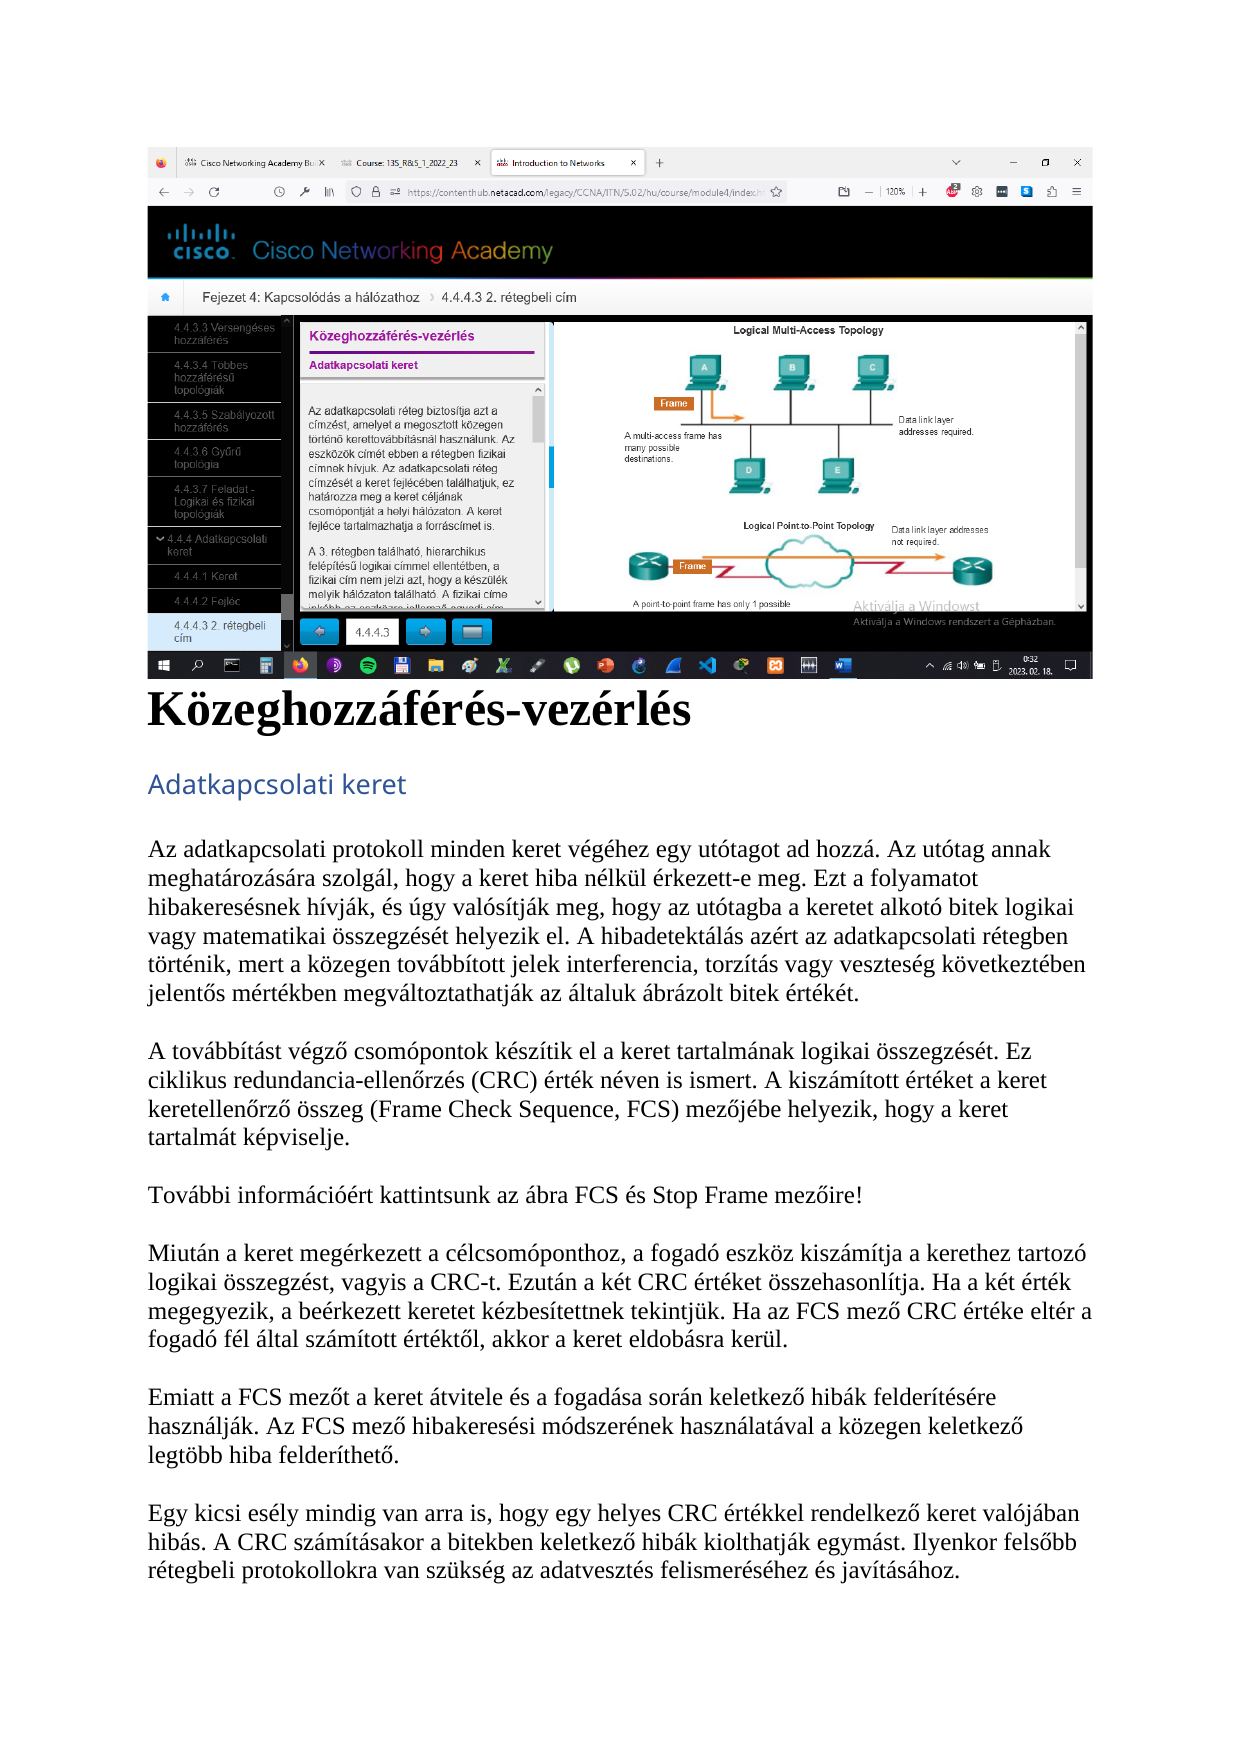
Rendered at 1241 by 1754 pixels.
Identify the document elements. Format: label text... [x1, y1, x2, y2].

picture [147, 147, 1093, 679]
text Az adatkapcsolati protokoll minden keret végéhez egy utótagot ad hozzá. Az utótag annak meghatározására szolgál, hogy a keret hiba nélkül érkezett-e meg. Ezt a folyamatot hibakeresésnek hívják, és úgy valósítják meg, hogy az utótagba a keretet alkotó bitek logikai vagy matematikai összegzését helyezik el. A hibadetektálás azért az adatkapcsolati rétegben történik, mert a közegen továbbított jelek interferencia, torzítás vagy veszteség következtében jelentős mértékben megváltoztathatják az általuk ábrázolt bitek értékét. [148, 834, 1093, 1007]
text További információért kattintsunk az ábra FCS és Stop Frame mezőire! [148, 1180, 1093, 1209]
text A továbbítást végző csomópontok készítik el a keret tartalmának logikai összegzését. Ez ciklikus redundancia-ellenőrzés (CRC) érték néven is ismert. A kiszámított értéket a keret keretellenőrző összeg (Frame Check Sequence, FCS) mezőjébe helyezik, hogy a keret tartalmát képviselje. [148, 1036, 1093, 1151]
subtitle Közeghozzáférés-vezérlés [148, 679, 1093, 736]
text Egy kicsi esély mindig van arra is, hogy egy helyes CRC értékkel rendelkező keret valójában hibás. A CRC számításakor a bitekben keletkező hibák kiolthatják egymást. Ilyenkor felsőbb rétegbeli protokollokra van szükség az adatvesztés felismeréséhez és javításához. [148, 1498, 1093, 1584]
subtitle Adatkapcsolati keret [148, 766, 1093, 802]
text Emiatt a FCS mezőt a keret átvitele és a fogadása során keletkező hibák felderítésére használják. Az FCS mező hibakeresési módszerének használatával a közegen keletkező legtöbb hiba felderíthető. [148, 1382, 1093, 1469]
text Miután a keret megérkezett a célcsomóponthoz, a fogadó eszköz kiszámítja a kerethez tartozó logikai összegzést, vagyis a CRC-t. Ezután a két CRC értéket összehasonlítja. Ha a két érték megegyezik, a beérkezett keretet kézbesítettnek tekintjük. Ha az FCS mező CRC értéke eltér a fogadó fél által számított értéktől, akkor a keret eldobásra kerül. [148, 1238, 1093, 1353]
